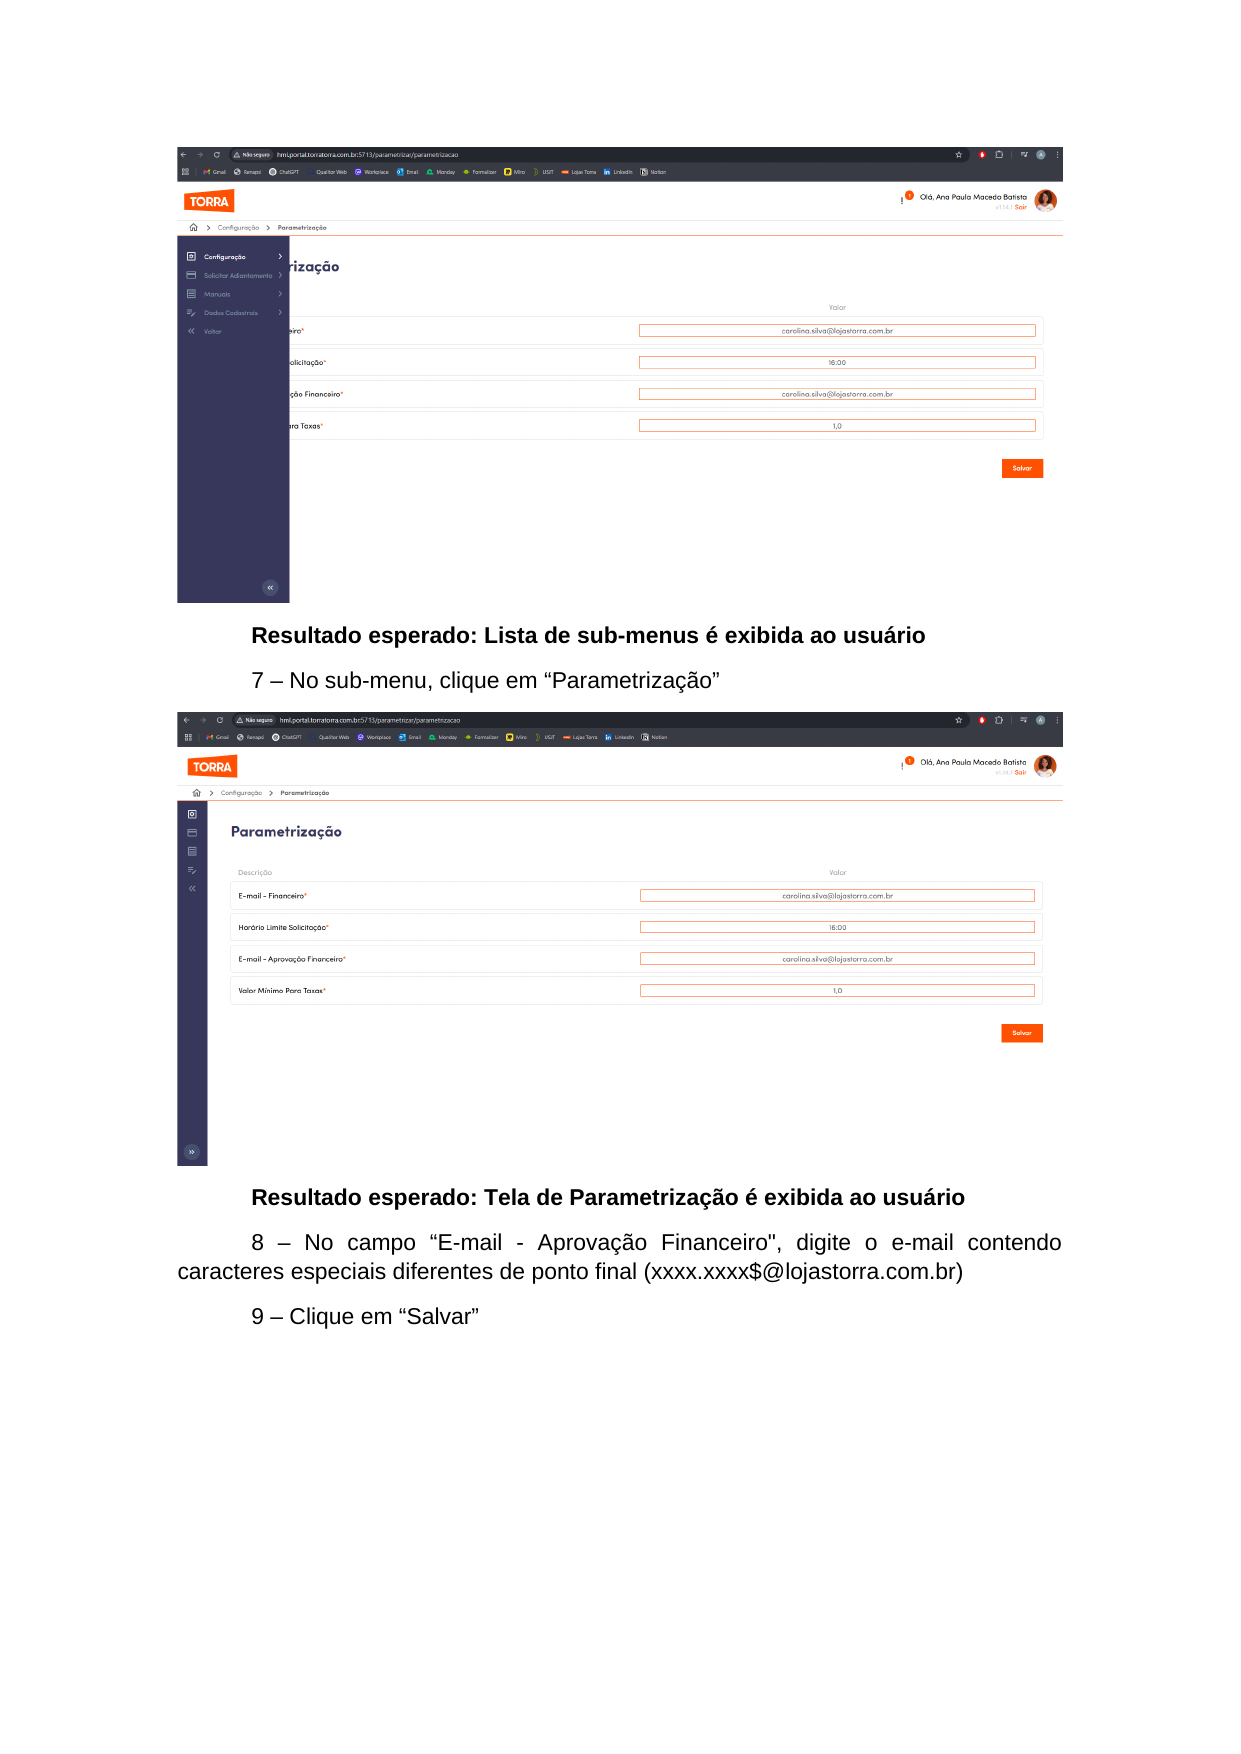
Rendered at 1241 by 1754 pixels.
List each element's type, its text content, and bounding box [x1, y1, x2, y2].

picture [177, 147, 1063, 603]
text 9 – Clique em “Salvar” [177, 1303, 1063, 1329]
text 7 – No sub-menu, clique em “Parametrização” [177, 667, 1063, 693]
text 8 – No campo “E-mail - Aprovação Financeiro", digite o e-mail contendo caracteres especiais diferentes de ponto final (xxxx.xxxx$@lojastorra.com.br) [177, 1229, 1063, 1284]
picture [177, 712, 1063, 1166]
text Resultado esperado: Lista de sub-menus é exibida ao usuário [177, 622, 1063, 648]
text Resultado esperado: Tela de Parametrização é exibida ao usuário [177, 1184, 1063, 1211]
